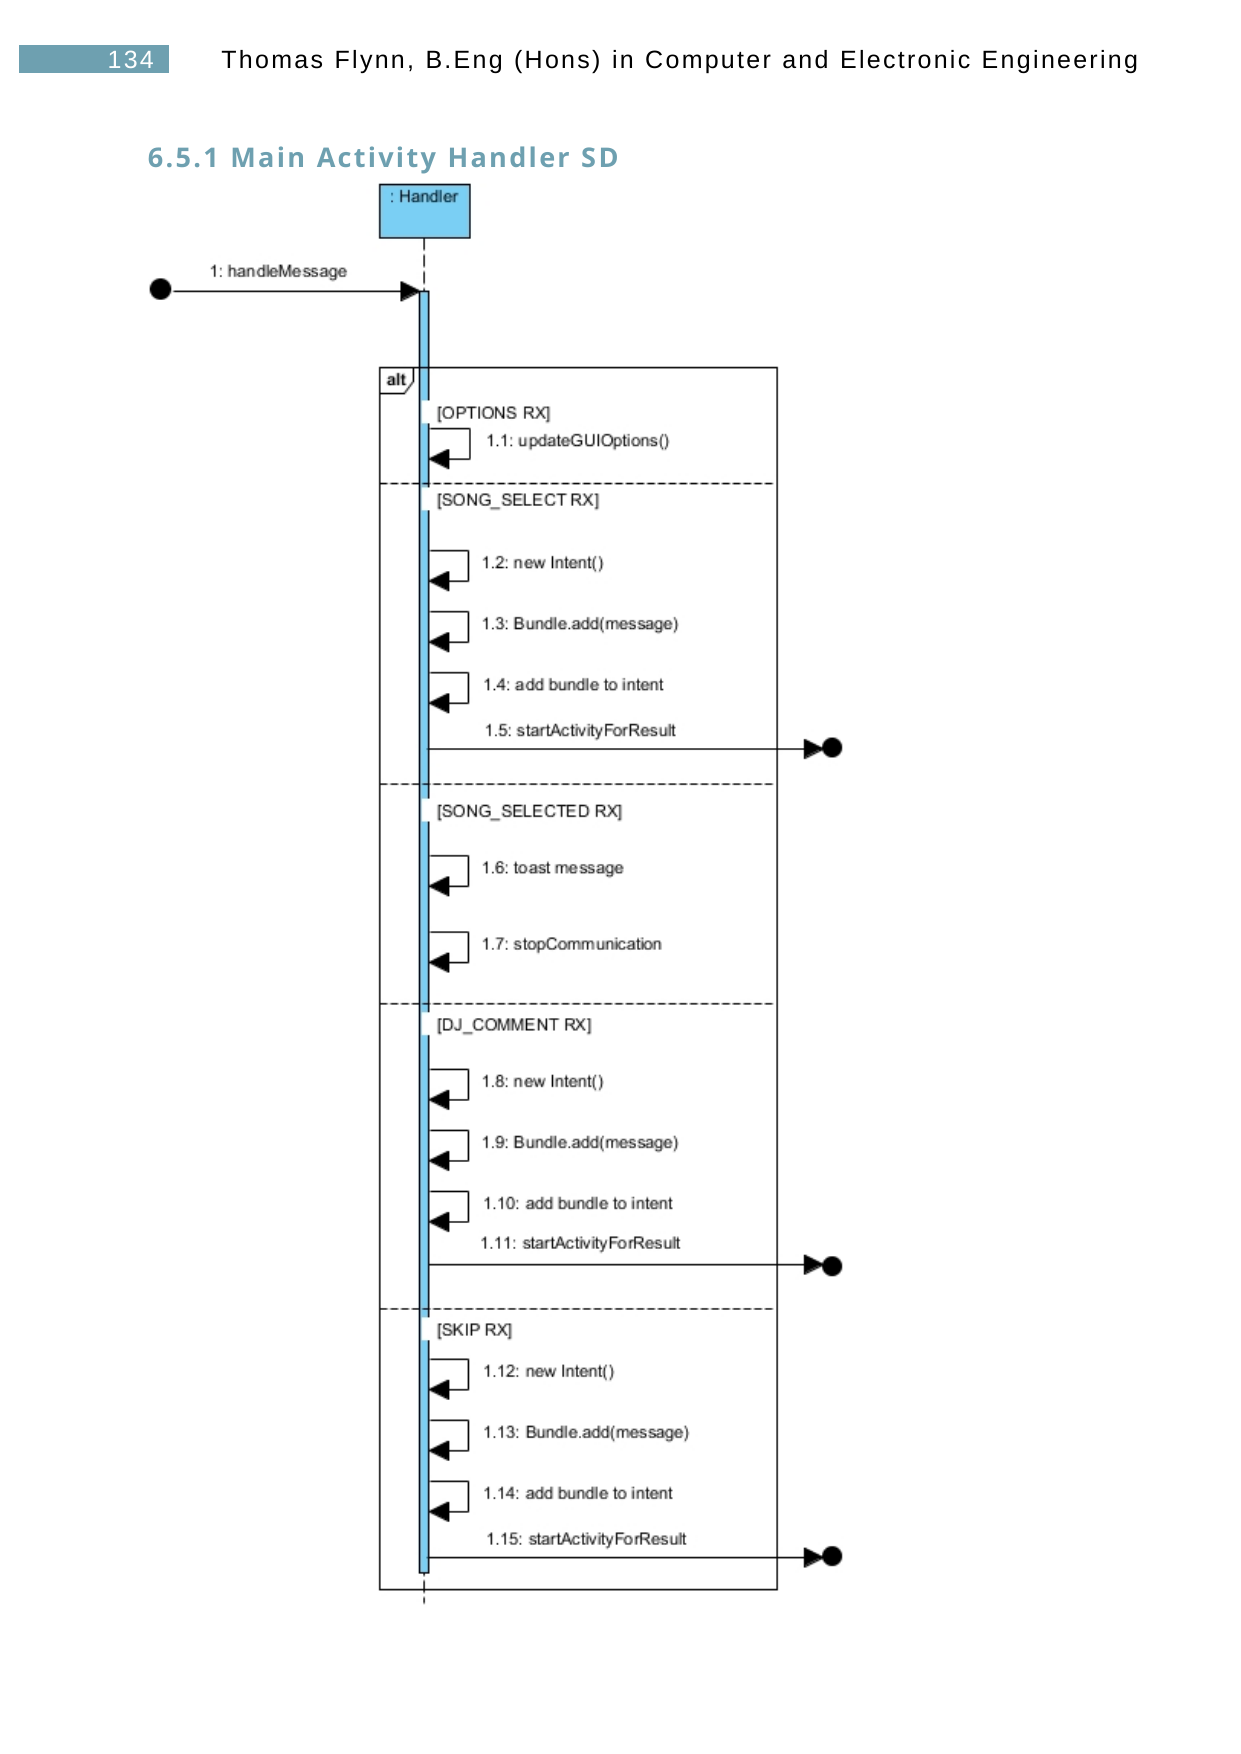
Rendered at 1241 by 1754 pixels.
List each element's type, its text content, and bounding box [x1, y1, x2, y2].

picture [147, 181, 850, 1609]
subtitle 6.5.1 Main Activity Handler SD [148, 139, 1122, 176]
